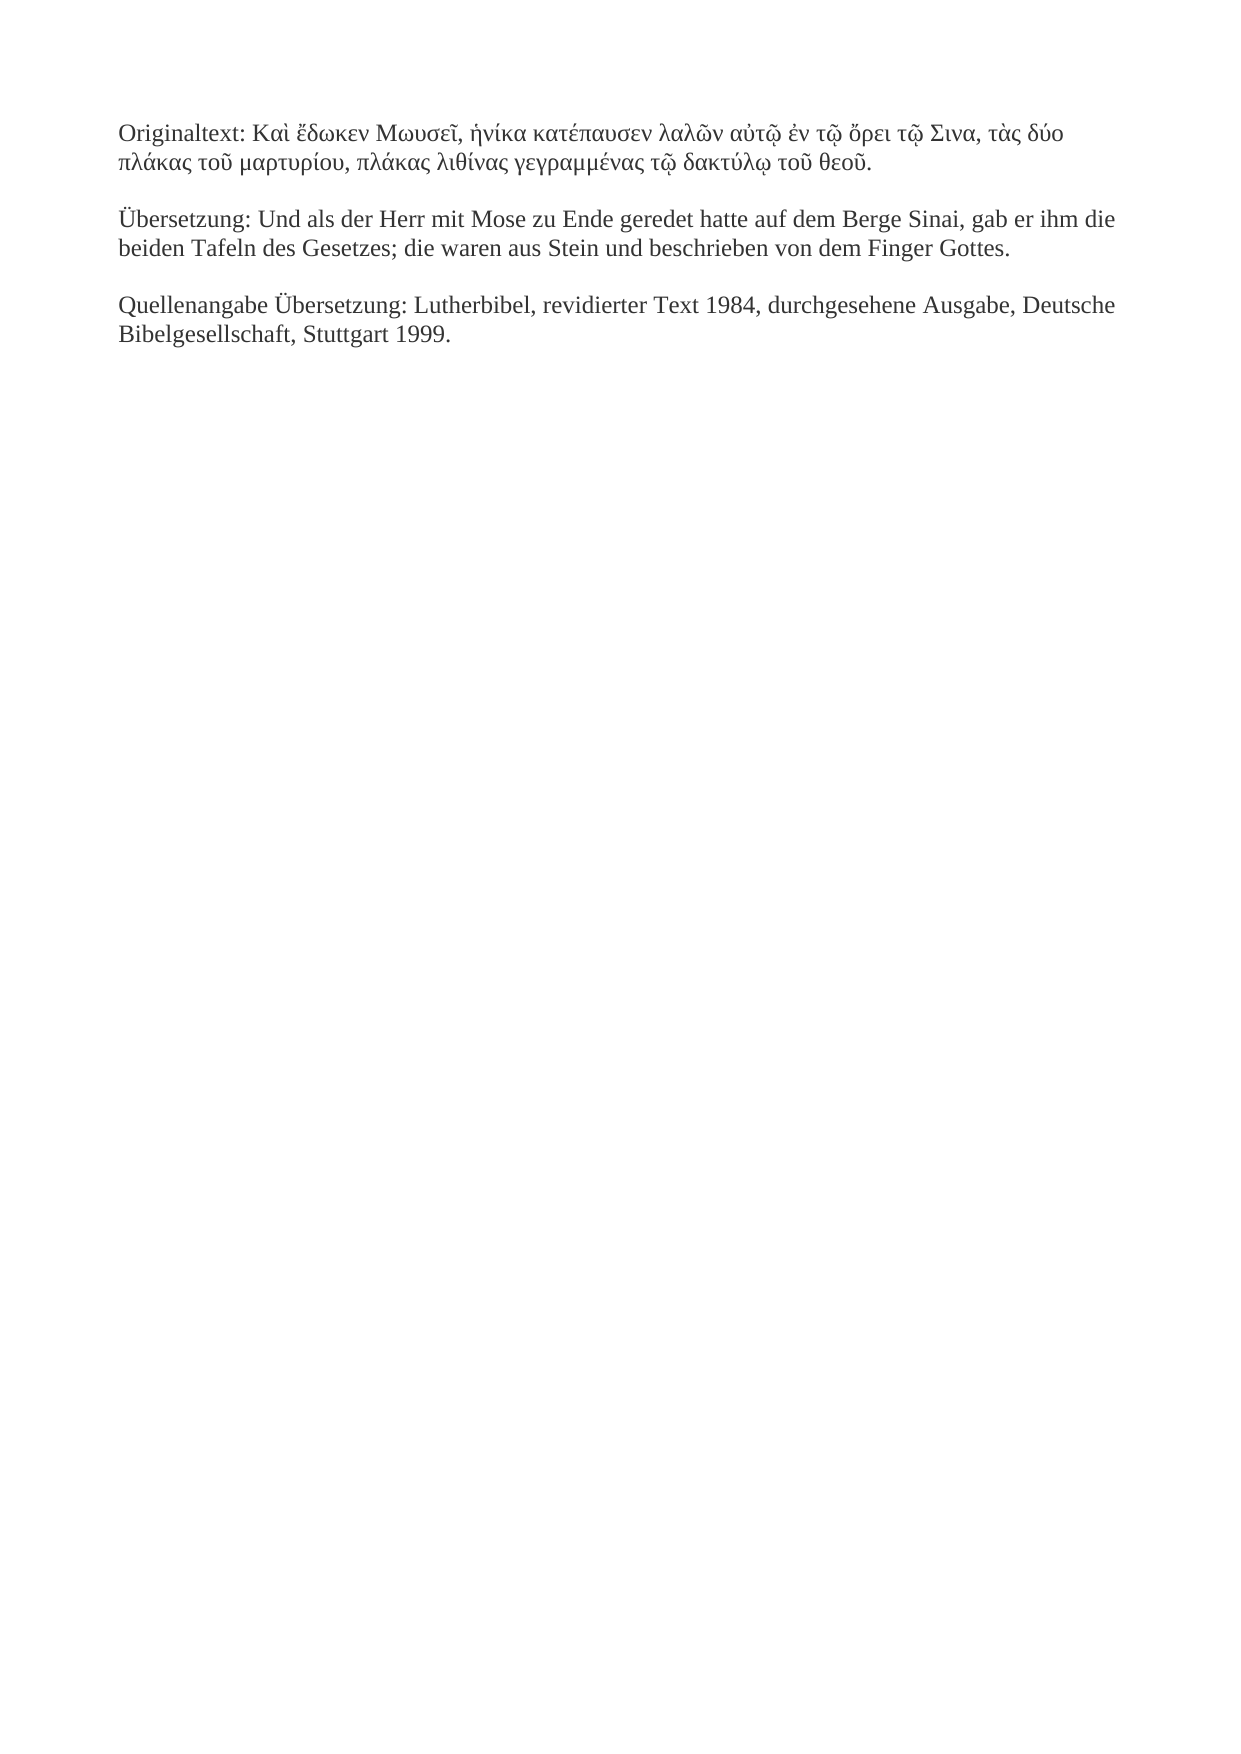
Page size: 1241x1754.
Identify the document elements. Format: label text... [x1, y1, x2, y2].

text Quellenangabe Übersetzung: Lutherbibel, revidierter Text 1984, durchgesehene Ausgabe, Deutsche Bibelgesellschaft, Stuttgart 1999. [451, 291, 1122, 348]
text Originaltext: Καὶ ἔδωκεν Μωυσεῖ, ἡνίκα κατέπαυσεν λαλῶν αὐτῷ ἐν τῷ ὄρει τῷ Σινα, τὰς δύο πλάκας τοῦ μαρτυρίου, πλάκας λιθίνας γεγραμμένας τῷ δακτύλῳ τοῦ θεοῦ. [873, 118, 1122, 176]
